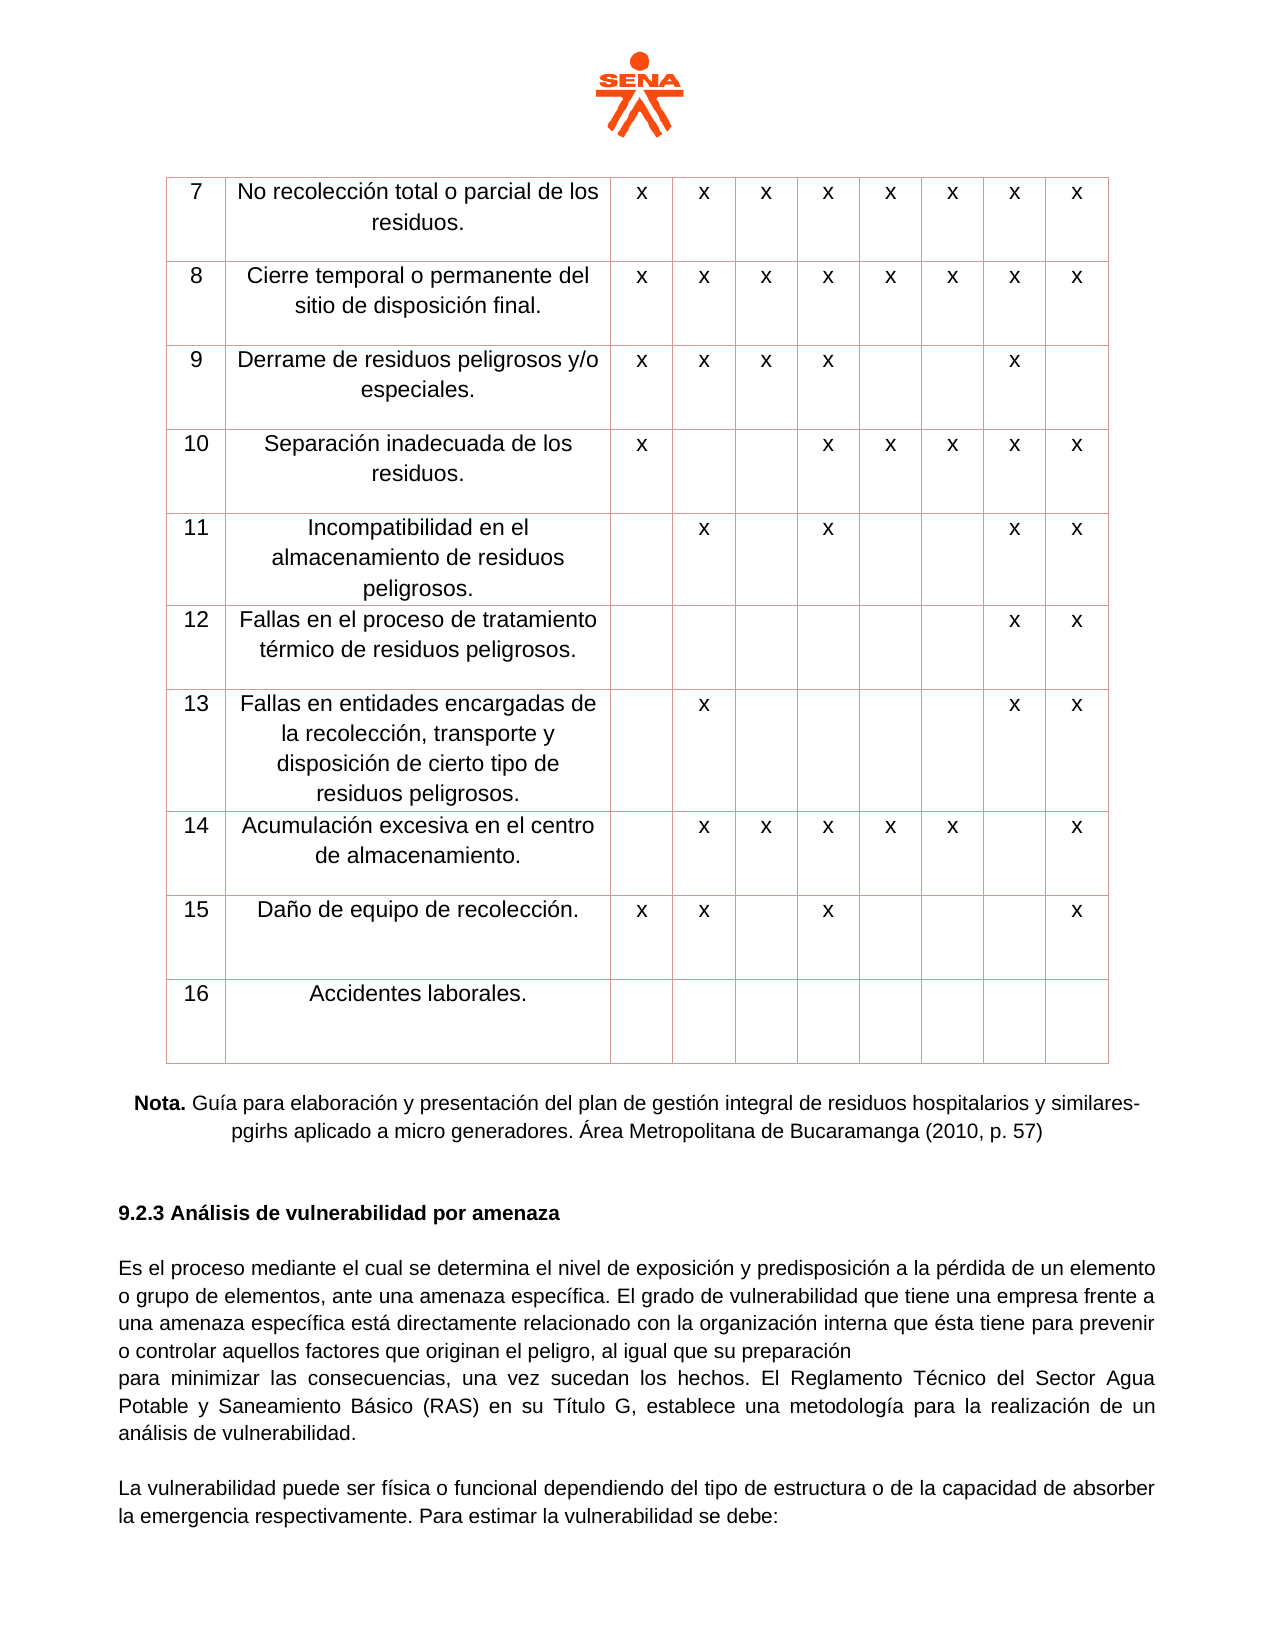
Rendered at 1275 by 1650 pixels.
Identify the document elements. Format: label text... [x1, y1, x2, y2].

table_cell 11 [167, 514, 225, 605]
table_cell [673, 606, 735, 689]
table_cell x [611, 346, 672, 429]
table_cell Fallas en entidades encargadas de la recolección, transporte y disposición de cierto tipo de residuos peligrosos. [226, 690, 610, 811]
table_cell [922, 606, 983, 689]
table_cell x [860, 430, 921, 513]
table_cell x [1046, 178, 1108, 261]
table_cell x [1046, 690, 1108, 811]
table_cell Incompatibilidad en el almacenamiento de residuos peligrosos. [226, 514, 610, 605]
table_cell [984, 812, 1045, 894]
table_cell 16 [167, 980, 225, 1062]
table_cell x [922, 430, 983, 513]
table_cell x [673, 262, 735, 345]
table_cell x [922, 178, 983, 261]
table_cell [984, 896, 1045, 978]
table_cell 9 [167, 346, 225, 429]
table_cell Derrame de residuos peligrosos y/o especiales. [226, 346, 610, 429]
table_cell [611, 514, 672, 605]
table_cell x [611, 896, 672, 978]
picture [585, 48, 690, 142]
table_cell x [673, 812, 735, 894]
table_cell 13 [167, 690, 225, 811]
table_cell x [1046, 896, 1108, 978]
table_cell [1046, 346, 1108, 429]
table_cell x [860, 262, 921, 345]
table_cell [922, 514, 983, 605]
table_cell x [798, 896, 859, 978]
table_cell [860, 896, 921, 978]
text Nota. Guía para elaboración y presentación del plan de gestión integral de residuos hospitalarios y similares-pgirhs aplicado a micro generadores. Área Metropolitana de Bucaramanga (2010, p. 57) [118, 1091, 1157, 1142]
table_cell [922, 690, 983, 811]
table_cell x [984, 690, 1045, 811]
table_cell [798, 690, 859, 811]
table_cell Accidentes laborales. [226, 980, 610, 1062]
table_cell [736, 980, 797, 1062]
table_cell [611, 606, 672, 689]
table_cell x [673, 346, 735, 429]
table_cell [860, 514, 921, 605]
table_cell x [922, 812, 983, 894]
table_cell [736, 690, 797, 811]
table_cell x [1046, 262, 1108, 345]
table_cell Daño de equipo de recolección. [226, 896, 610, 978]
table_cell [922, 346, 983, 429]
table_cell x [798, 430, 859, 513]
table_cell [922, 980, 983, 1062]
table_cell x [611, 178, 672, 261]
table_cell [798, 606, 859, 689]
table_cell [860, 606, 921, 689]
table_cell x [984, 178, 1045, 261]
table_cell x [860, 178, 921, 261]
table_cell [922, 896, 983, 978]
table_cell x [673, 514, 735, 605]
table_cell [736, 896, 797, 978]
table_cell [736, 514, 797, 605]
table_cell x [673, 896, 735, 978]
table_cell x [1046, 514, 1108, 605]
table_cell [673, 980, 735, 1062]
text Es el proceso mediante el cual se determina el nivel de exposición y predisposición a la pérdida de un elemento o grupo de elementos, ante una amenaza específica. El grado de vulnerabilidad que tiene una empresa frente a una amenaza específica está directamente relacionado con la organización interna que ésta tiene para prevenir o controlar aquellos factores que originan el peligro, al igual que su preparación [118, 1256, 1157, 1362]
table_cell [798, 980, 859, 1062]
table_cell x [922, 262, 983, 345]
table_cell [1046, 980, 1108, 1062]
table_cell 10 [167, 430, 225, 513]
table_cell x [798, 346, 859, 429]
table_cell x [984, 262, 1045, 345]
table_cell x [673, 178, 735, 261]
table_cell x [736, 178, 797, 261]
table_cell x [736, 262, 797, 345]
table_cell x [611, 430, 672, 513]
table_cell [736, 606, 797, 689]
table_cell x [984, 606, 1045, 689]
table_cell 7 [167, 178, 225, 261]
table_cell Cierre temporal o permanente del sitio de disposición final. [226, 262, 610, 345]
table_cell x [611, 262, 672, 345]
table_cell x [1046, 606, 1108, 689]
table_cell No recolección total o parcial de los residuos. [226, 178, 610, 261]
table_cell [984, 980, 1045, 1062]
table_cell x [984, 514, 1045, 605]
text para minimizar las consecuencias, una vez sucedan los hechos. El Reglamento Técnico del Sector Agua Potable y Saneamiento Básico (RAS) en su Título G, establece una metodología para la realización de un análisis de vulnerabilidad. [118, 1366, 1157, 1445]
table_cell x [798, 262, 859, 345]
table_cell [611, 980, 672, 1062]
table_cell Separación inadecuada de los residuos. [226, 430, 610, 513]
table_cell 12 [167, 606, 225, 689]
table_cell x [673, 690, 735, 811]
table_cell x [984, 430, 1045, 513]
table_cell [860, 980, 921, 1062]
table_cell [611, 812, 672, 894]
table_cell [673, 430, 735, 513]
table_cell x [860, 812, 921, 894]
table_cell x [798, 178, 859, 261]
table_cell x [1046, 430, 1108, 513]
table_cell x [798, 812, 859, 894]
table_cell [611, 690, 672, 811]
text La vulnerabilidad puede ser física o funcional dependiendo del tipo de estructura o de la capacidad de absorber la emergencia respectivamente. Para estimar la vulnerabilidad se debe: [118, 1476, 1157, 1527]
table_cell x [984, 346, 1045, 429]
table_cell 14 [167, 812, 225, 894]
table_cell x [798, 514, 859, 605]
table_cell 15 [167, 896, 225, 978]
table_cell x [736, 812, 797, 894]
table_cell 8 [167, 262, 225, 345]
table_cell [860, 346, 921, 429]
table_cell x [736, 346, 797, 429]
table_cell x [1046, 812, 1108, 894]
table_cell [860, 690, 921, 811]
table_cell [736, 430, 797, 513]
table_cell Fallas en el proceso de tratamiento térmico de residuos peligrosos. [226, 606, 610, 689]
text 9.2.3 Análisis de vulnerabilidad por amenaza [118, 1201, 1157, 1225]
table_cell Acumulación excesiva en el centro de almacenamiento. [226, 812, 610, 894]
